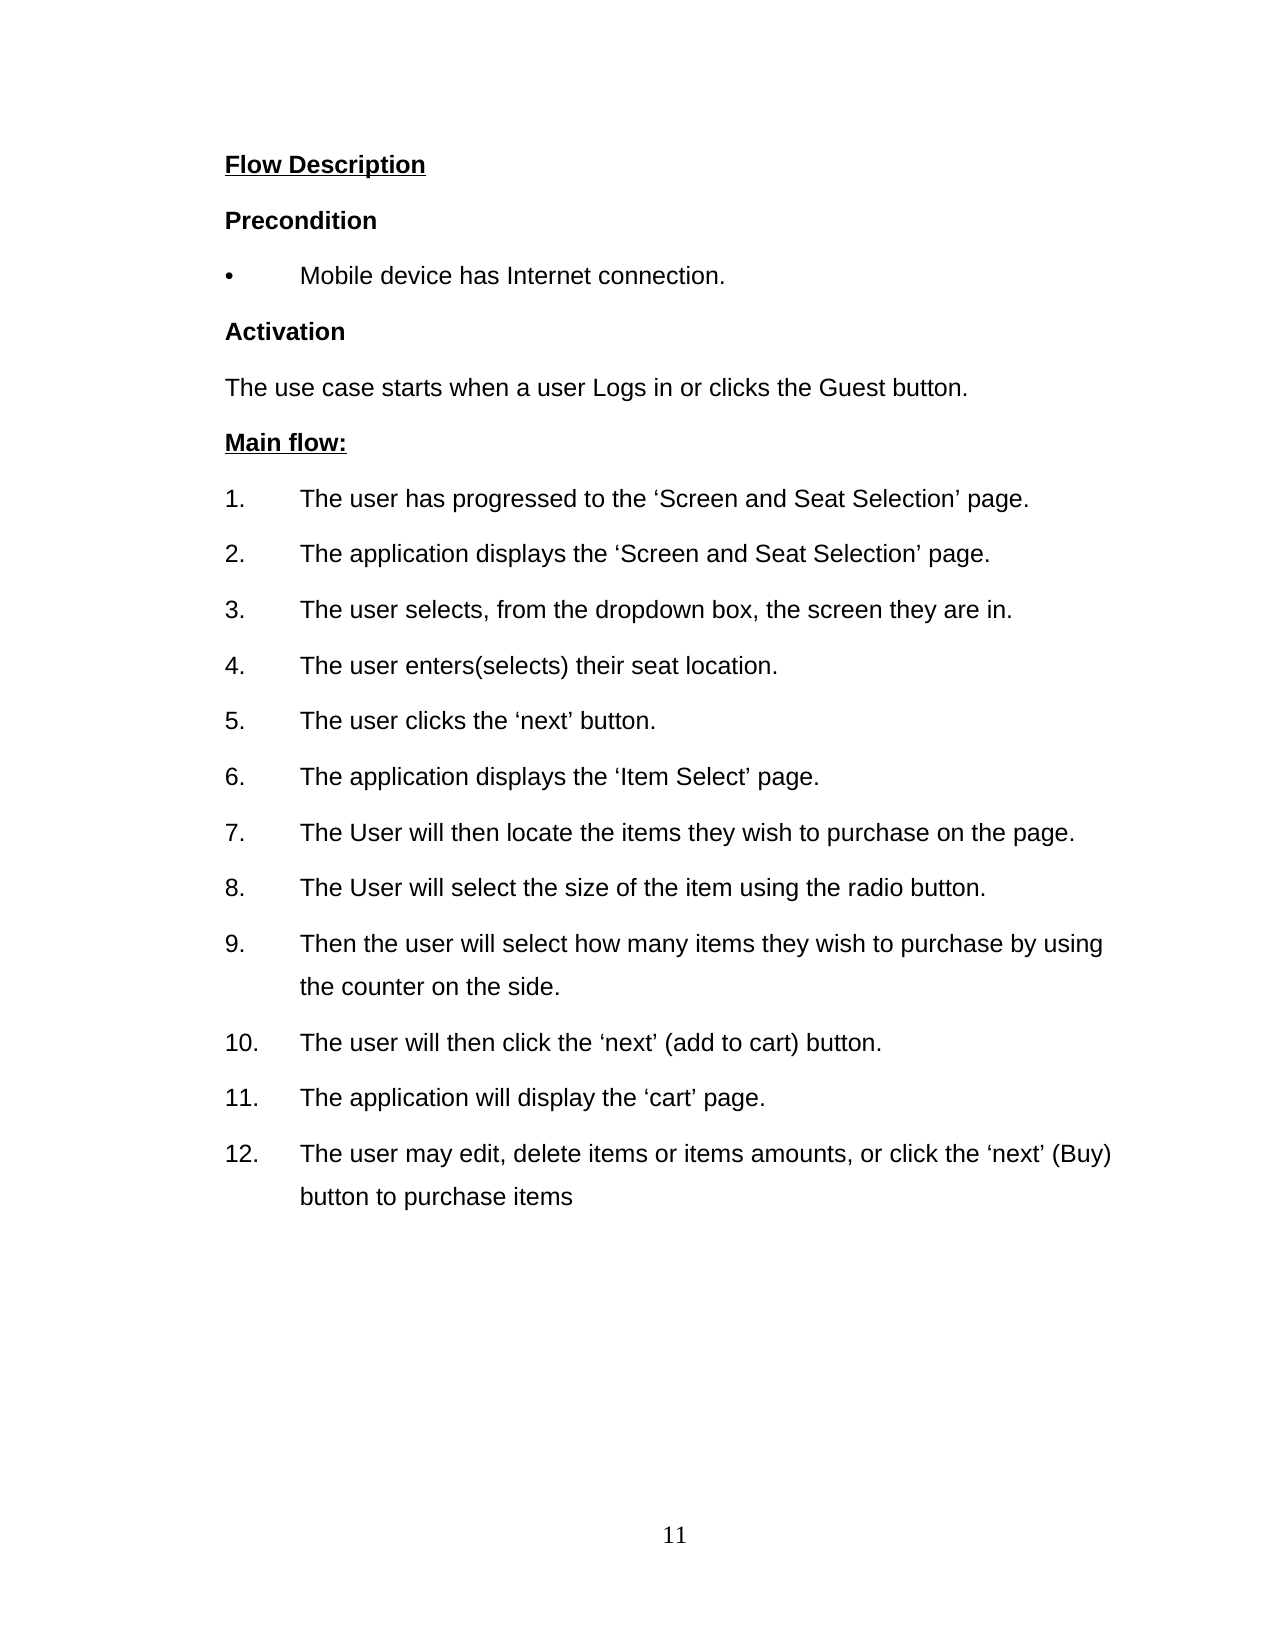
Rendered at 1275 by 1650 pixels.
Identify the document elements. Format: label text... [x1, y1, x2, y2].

text 1. The user has progressed to the ‘Screen and Seat Selection’ page. [224, 484, 1125, 512]
text The use case starts when a user Logs in or clicks the Guest button. [224, 372, 1125, 401]
text • Mobile device has Internet connection. [224, 261, 1125, 290]
text 7. The User will then locate the items they wish to purchase on the page. [224, 817, 1125, 846]
text 2. The application displays the ‘Screen and Seat Selection’ page. [224, 539, 1125, 568]
text Flow Description [224, 150, 1125, 179]
text 9. Then the user will select how many items they wish to purchase by using the counter on the side. [224, 929, 1125, 1001]
text Precondition [224, 206, 1125, 234]
text 11. The application will display the ‘cart’ page. [224, 1083, 1125, 1112]
text Activation [224, 317, 1125, 346]
text 6. The application displays the ‘Item Select’ page. [224, 762, 1125, 791]
text 10. The user will then click the ‘next’ (add to cart) button. [224, 1027, 1125, 1056]
text 5. The user clicks the ‘next’ button. [224, 706, 1125, 735]
text 3. The user selects, from the dropdown box, the screen they are in. [224, 595, 1125, 624]
text Main flow: [224, 428, 1125, 457]
text 8. The User will select the size of the item using the radio button. [224, 873, 1125, 902]
text 12. The user may edit, delete items or items amounts, or click the ‘next’ (Buy) button to purchase items [224, 1139, 1125, 1211]
text 4. The user enters(selects) their seat location. [224, 651, 1125, 679]
